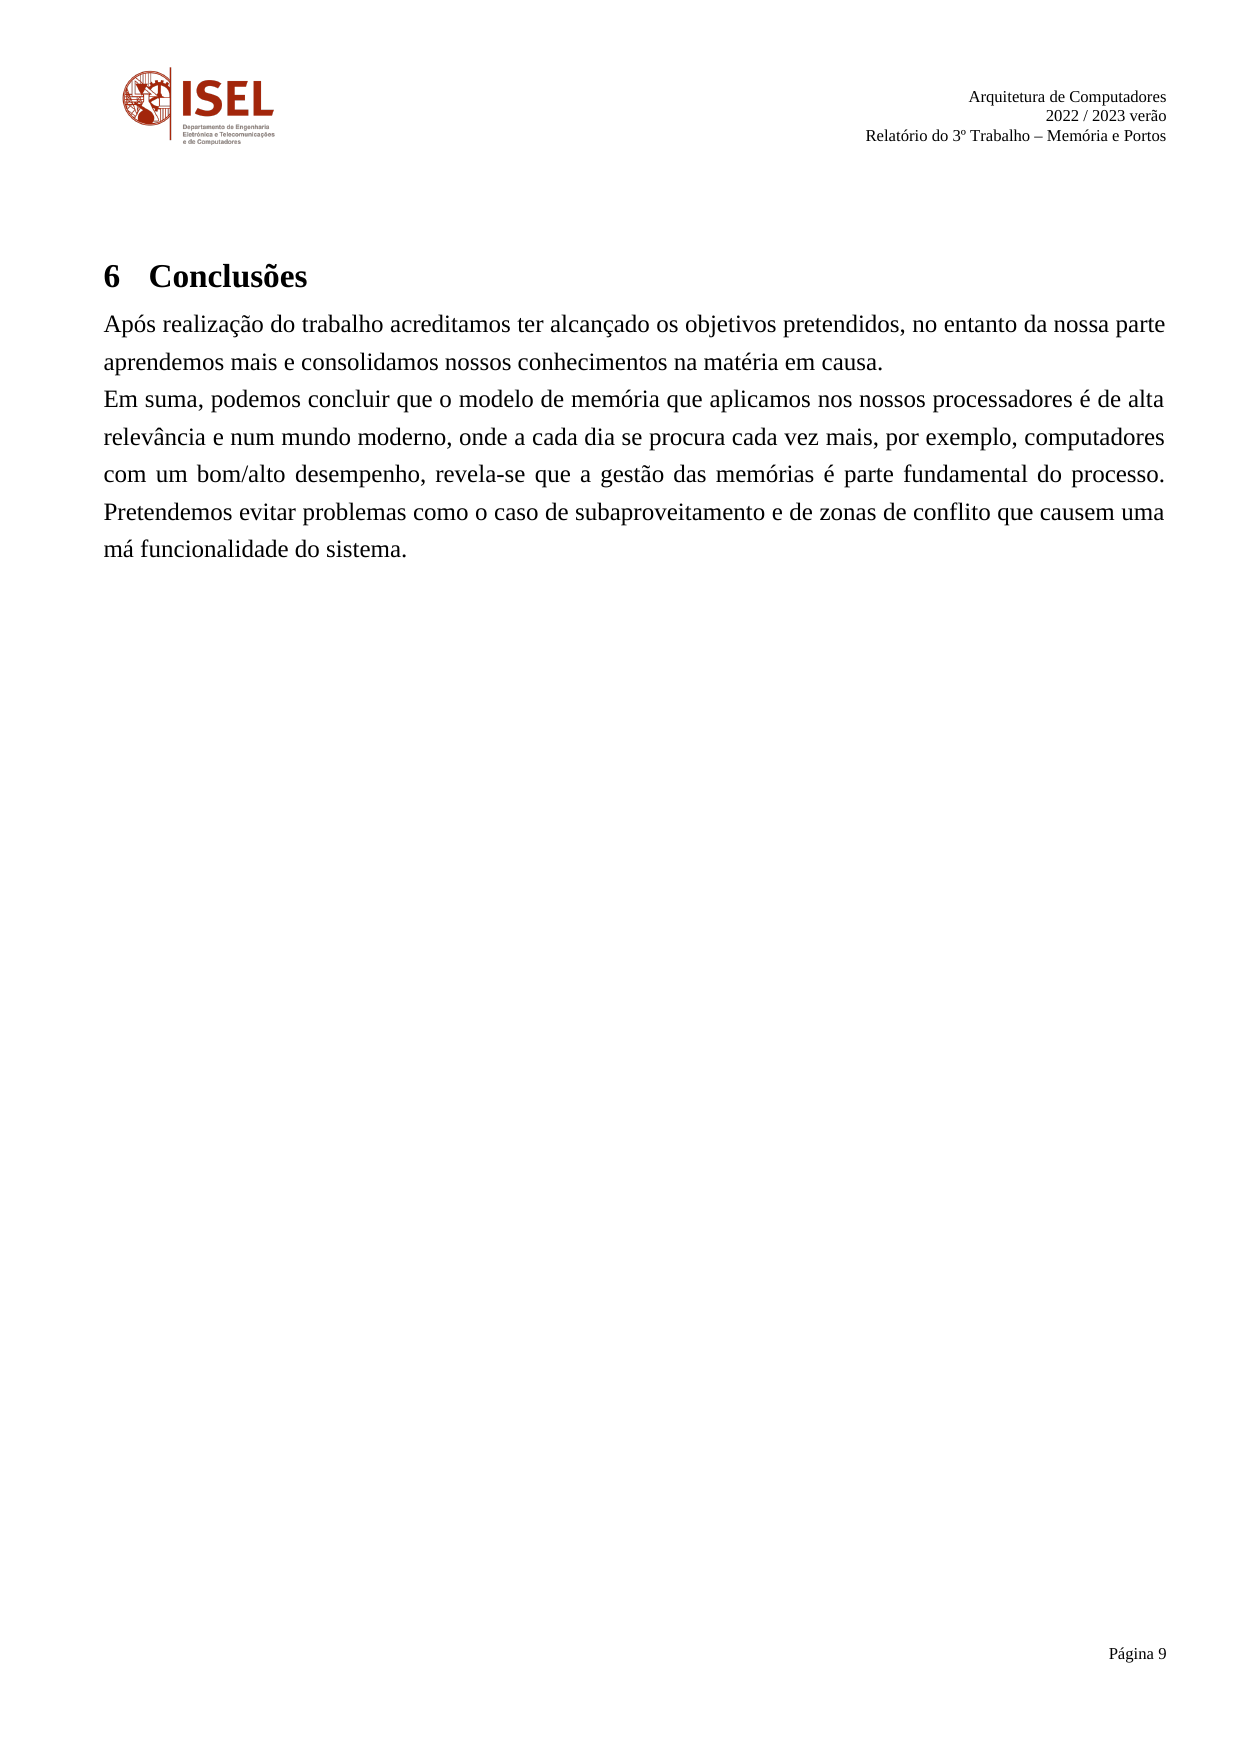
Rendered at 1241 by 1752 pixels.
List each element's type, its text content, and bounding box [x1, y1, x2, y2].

subtitle Conclusões [103, 257, 1166, 295]
text Após realização do trabalho acreditamos ter alcançado os objetivos pretendidos, no entanto da nossa parte aprendemos mais e consolidamos nossos conhecimentos na matéria em causa. [103, 301, 1166, 376]
picture [103, 47, 294, 165]
text Em suma, podemos concluir que o modelo de memória que aplicamos nos nossos processadores é de alta relevância e num mundo moderno, onde a cada dia se procura cada vez mais, por exemplo, computadores com um bom/alto desempenho, revela-se que a gestão das memórias é parte fundamental do processo. Pretendemos evitar problemas como o caso de subaproveitamento e de zonas de conflito que causem uma má funcionalidade do sistema. [103, 376, 1166, 563]
